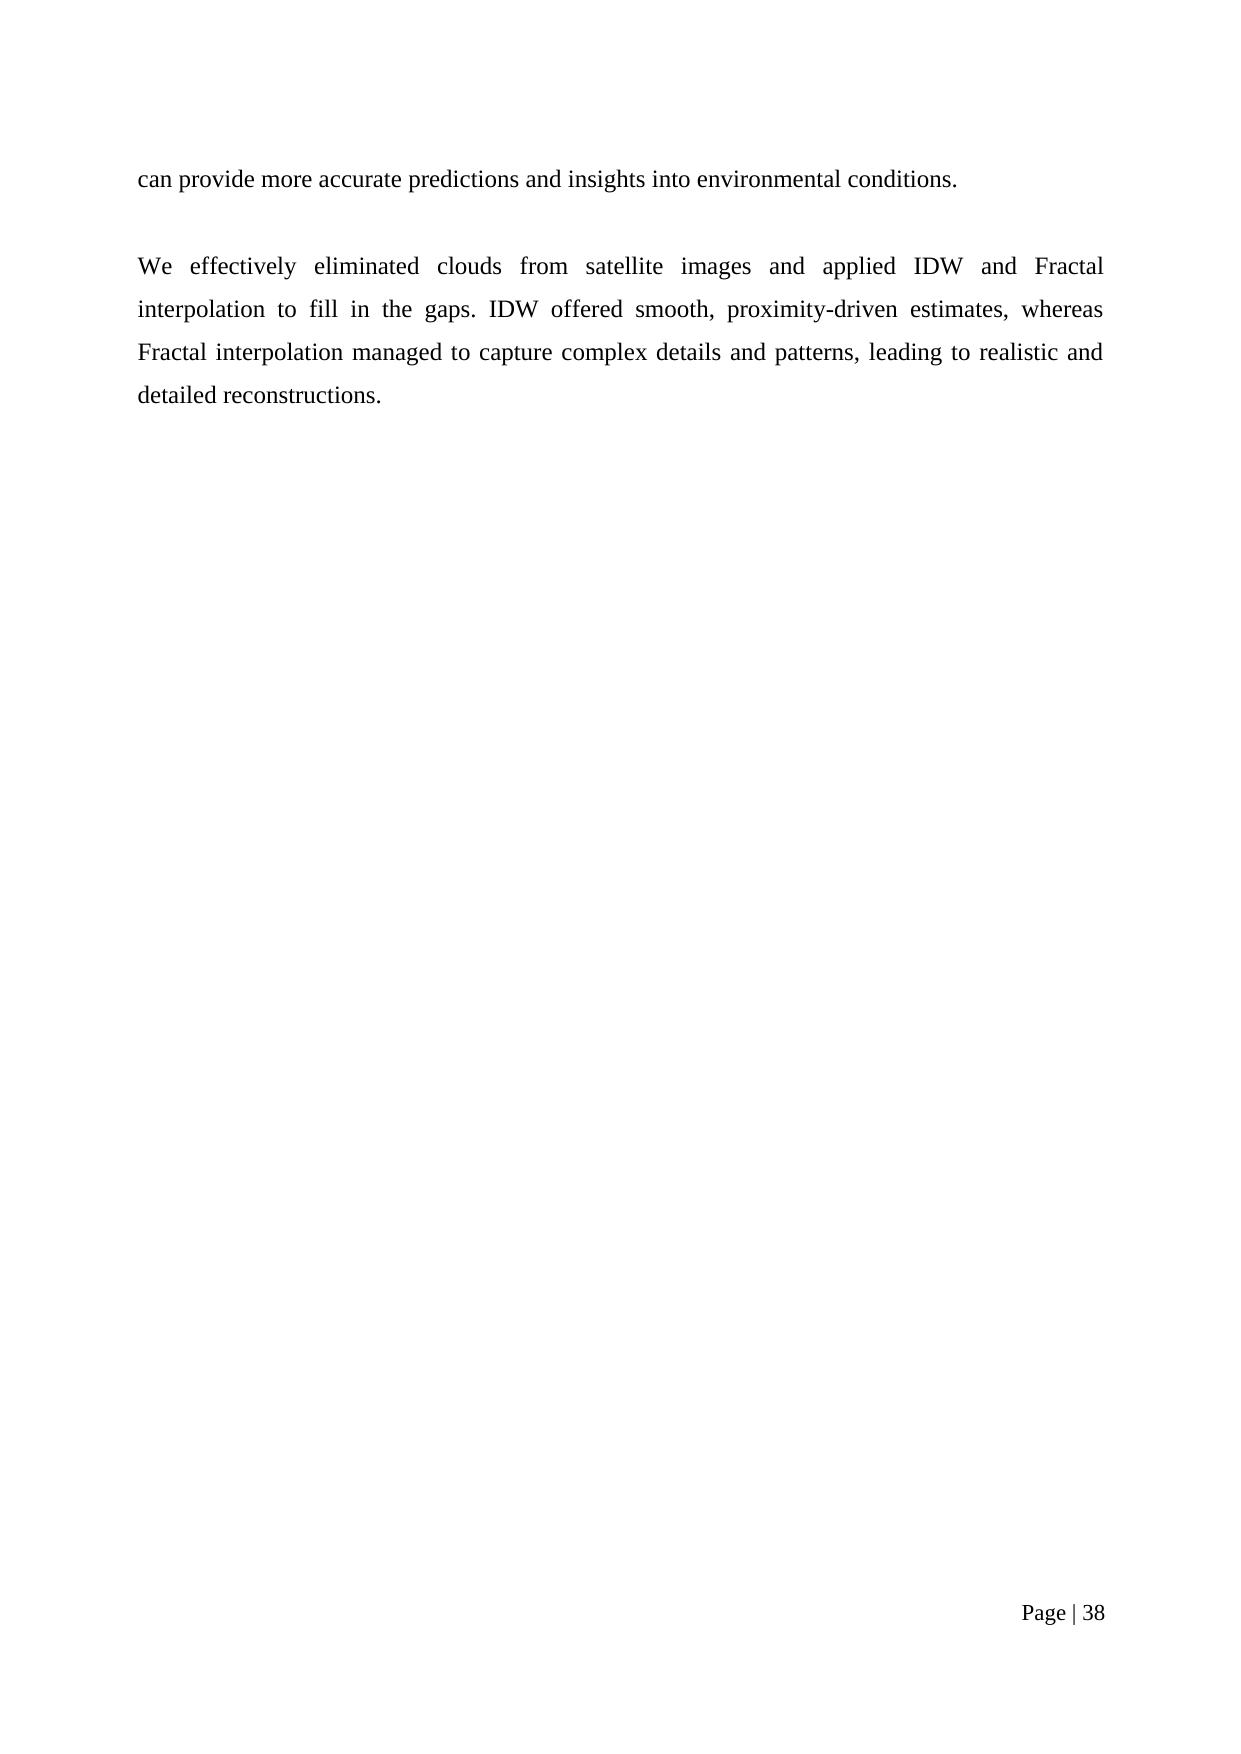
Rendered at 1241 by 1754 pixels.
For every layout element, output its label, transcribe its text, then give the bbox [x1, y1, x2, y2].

text We effectively eliminated clouds from satellite images and applied IDW and Fractal interpolation to fill in the gaps. IDW offered smooth, proximity-driven estimates, whereas Fractal interpolation managed to capture complex details and patterns, leading to realistic and detailed reconstructions. [137, 251, 1105, 409]
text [137, 164, 1105, 193]
